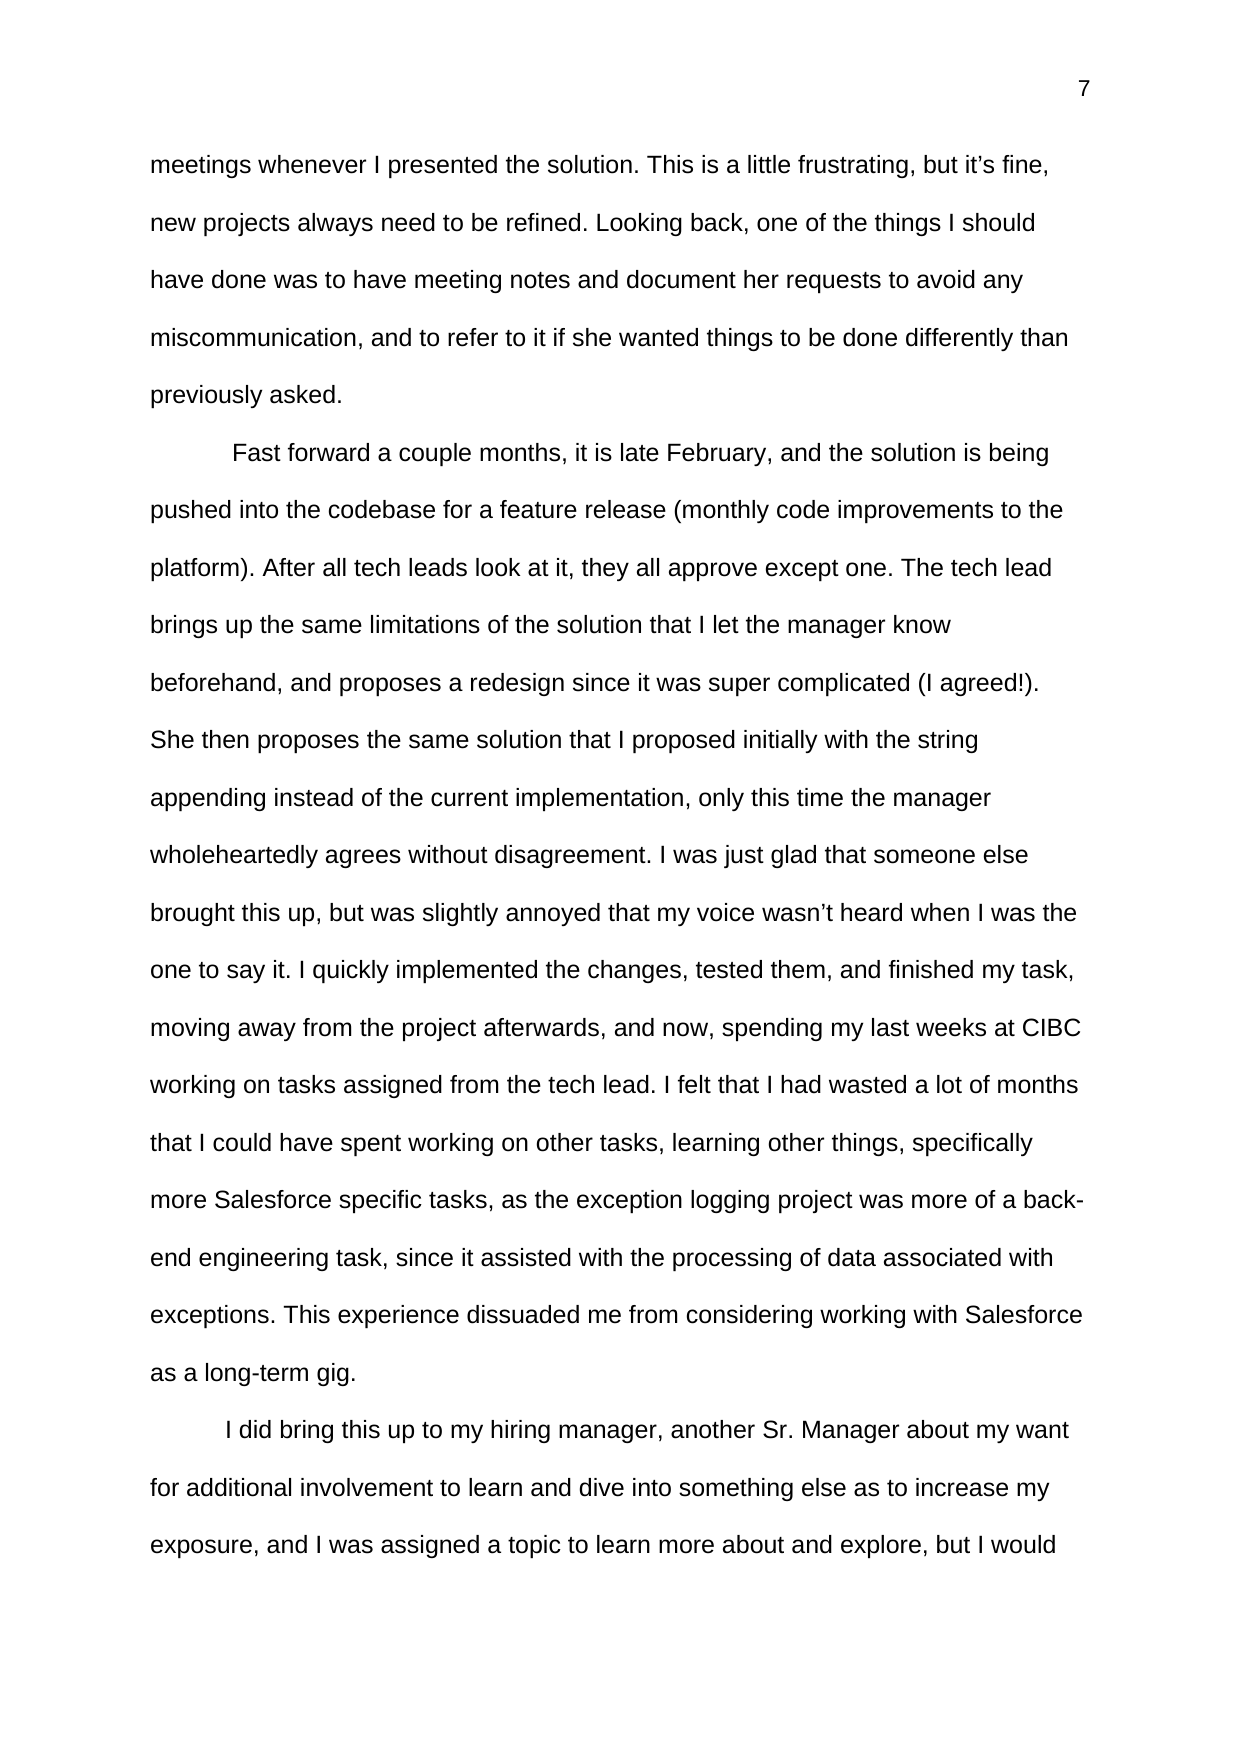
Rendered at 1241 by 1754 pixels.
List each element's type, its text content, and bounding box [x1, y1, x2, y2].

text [150, 150, 1090, 409]
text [150, 1415, 1090, 1559]
text Fast forward a couple months, it is late February, and the solution is being pushed into the codebase for a feature release (monthly code improvements to the platform). After all tech leads look at it, they all approve except one. The tech lead brings up the same limitations of the solution that I let the manager know beforehand, and proposes a redesign since it was super complicated (I agreed!). She then proposes the same solution that I proposed initially with the string appending instead of the current implementation, only this time the manager wholeheartedly agrees without disagreement. I was just glad that someone else brought this up, but was slightly annoyed that my voice wasn’t heard when I was the one to say it. I quickly implemented the changes, tested them, and finished my task, moving away from the project afterwards, and now, spending my last weeks at CIBC working on tasks assigned from the tech lead. I felt that I had wasted a lot of months that I could have spent working on other tasks, learning other things, specifically more Salesforce specific tasks, as the exception logging project was more of a back-end engineering task, since it assisted with the processing of data associated with exceptions. This experience dissuaded me from considering working with Salesforce as a long-term gig. [150, 437, 1090, 1386]
